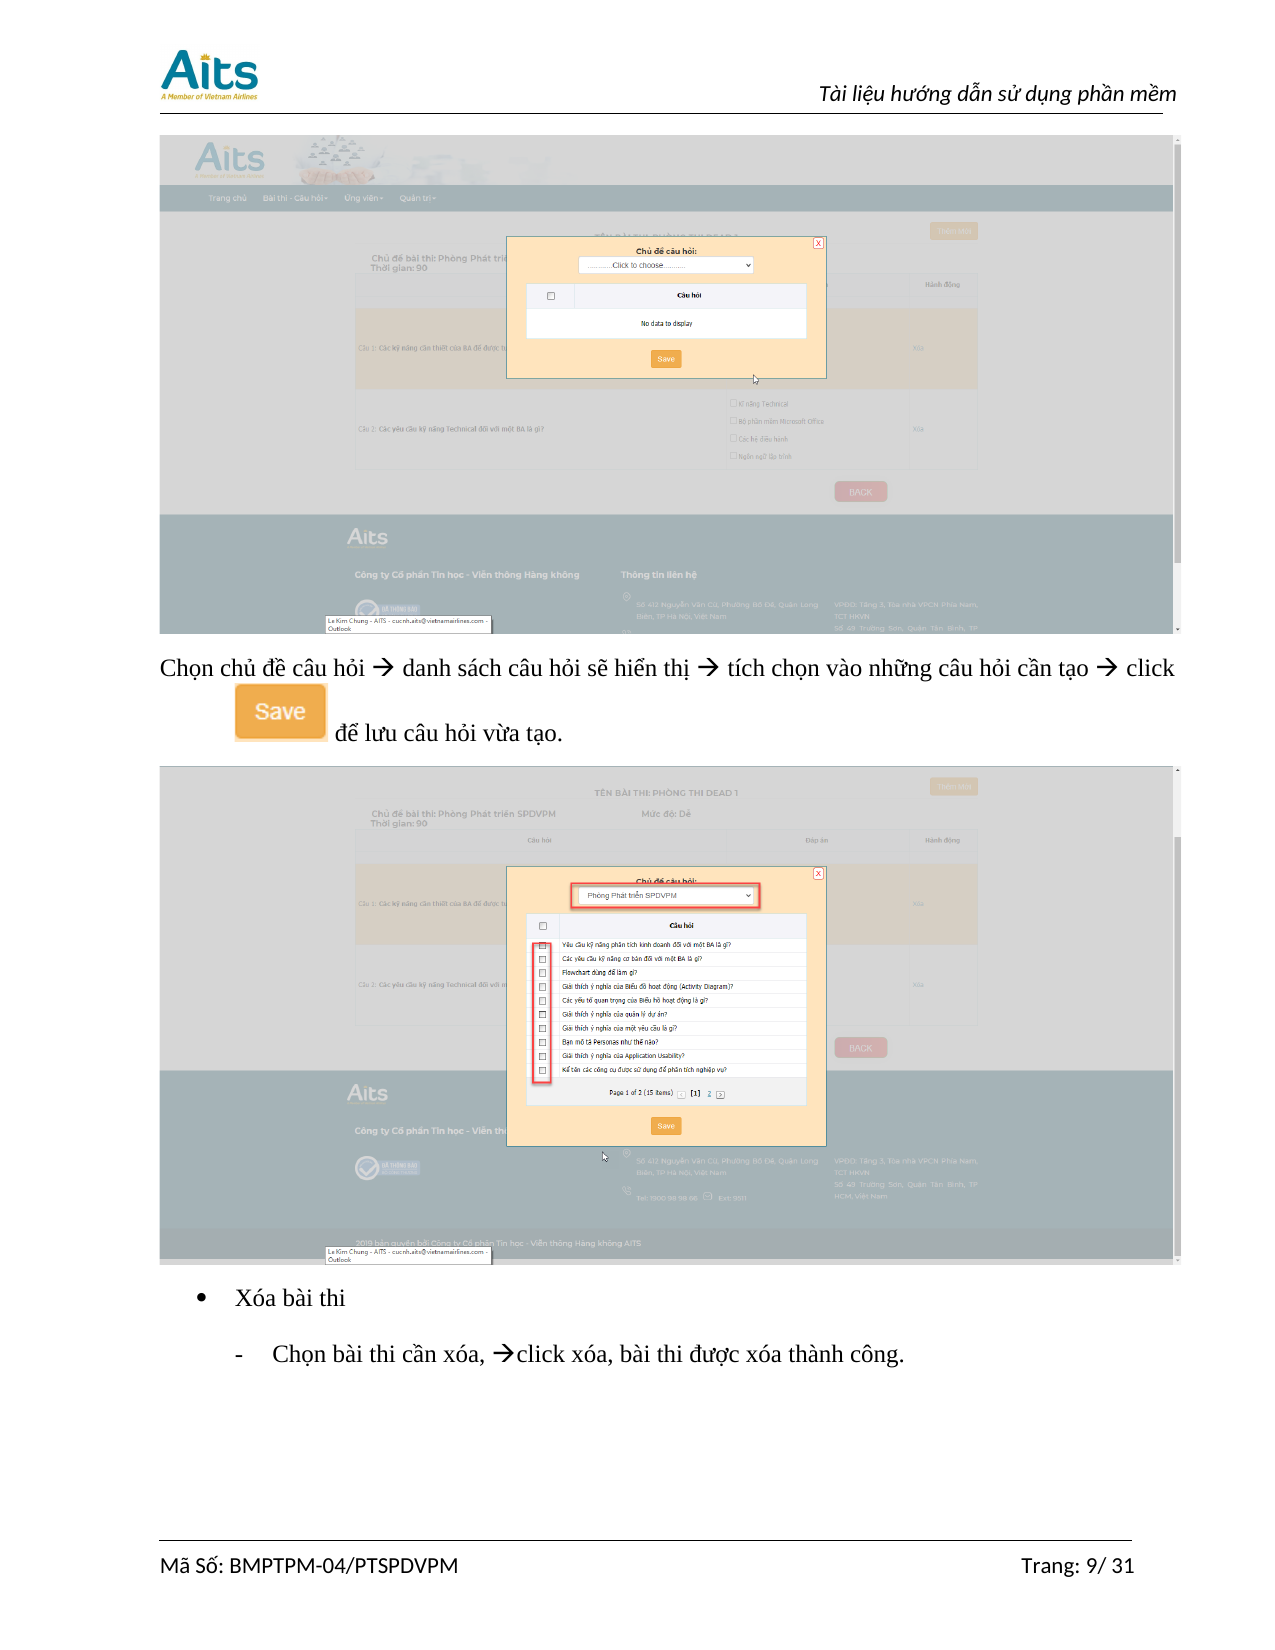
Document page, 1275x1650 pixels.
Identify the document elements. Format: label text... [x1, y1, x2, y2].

list Chọn bài thi cần xóa, click xóa, bài thi được xóa thành công. [234, 1339, 1181, 1368]
list Xóa bài thi [197, 1283, 1181, 1312]
picture [159, 44, 260, 102]
picture [159, 766, 1182, 1265]
picture [234, 683, 329, 742]
picture [159, 135, 1182, 634]
text Chọn chủ đề câu hỏi danh sách câu hỏi sẽ hiển thị tích chọn vào những câu hỏi cần tạo click để lưu câu hỏi vừa tạo. [159, 653, 1181, 747]
